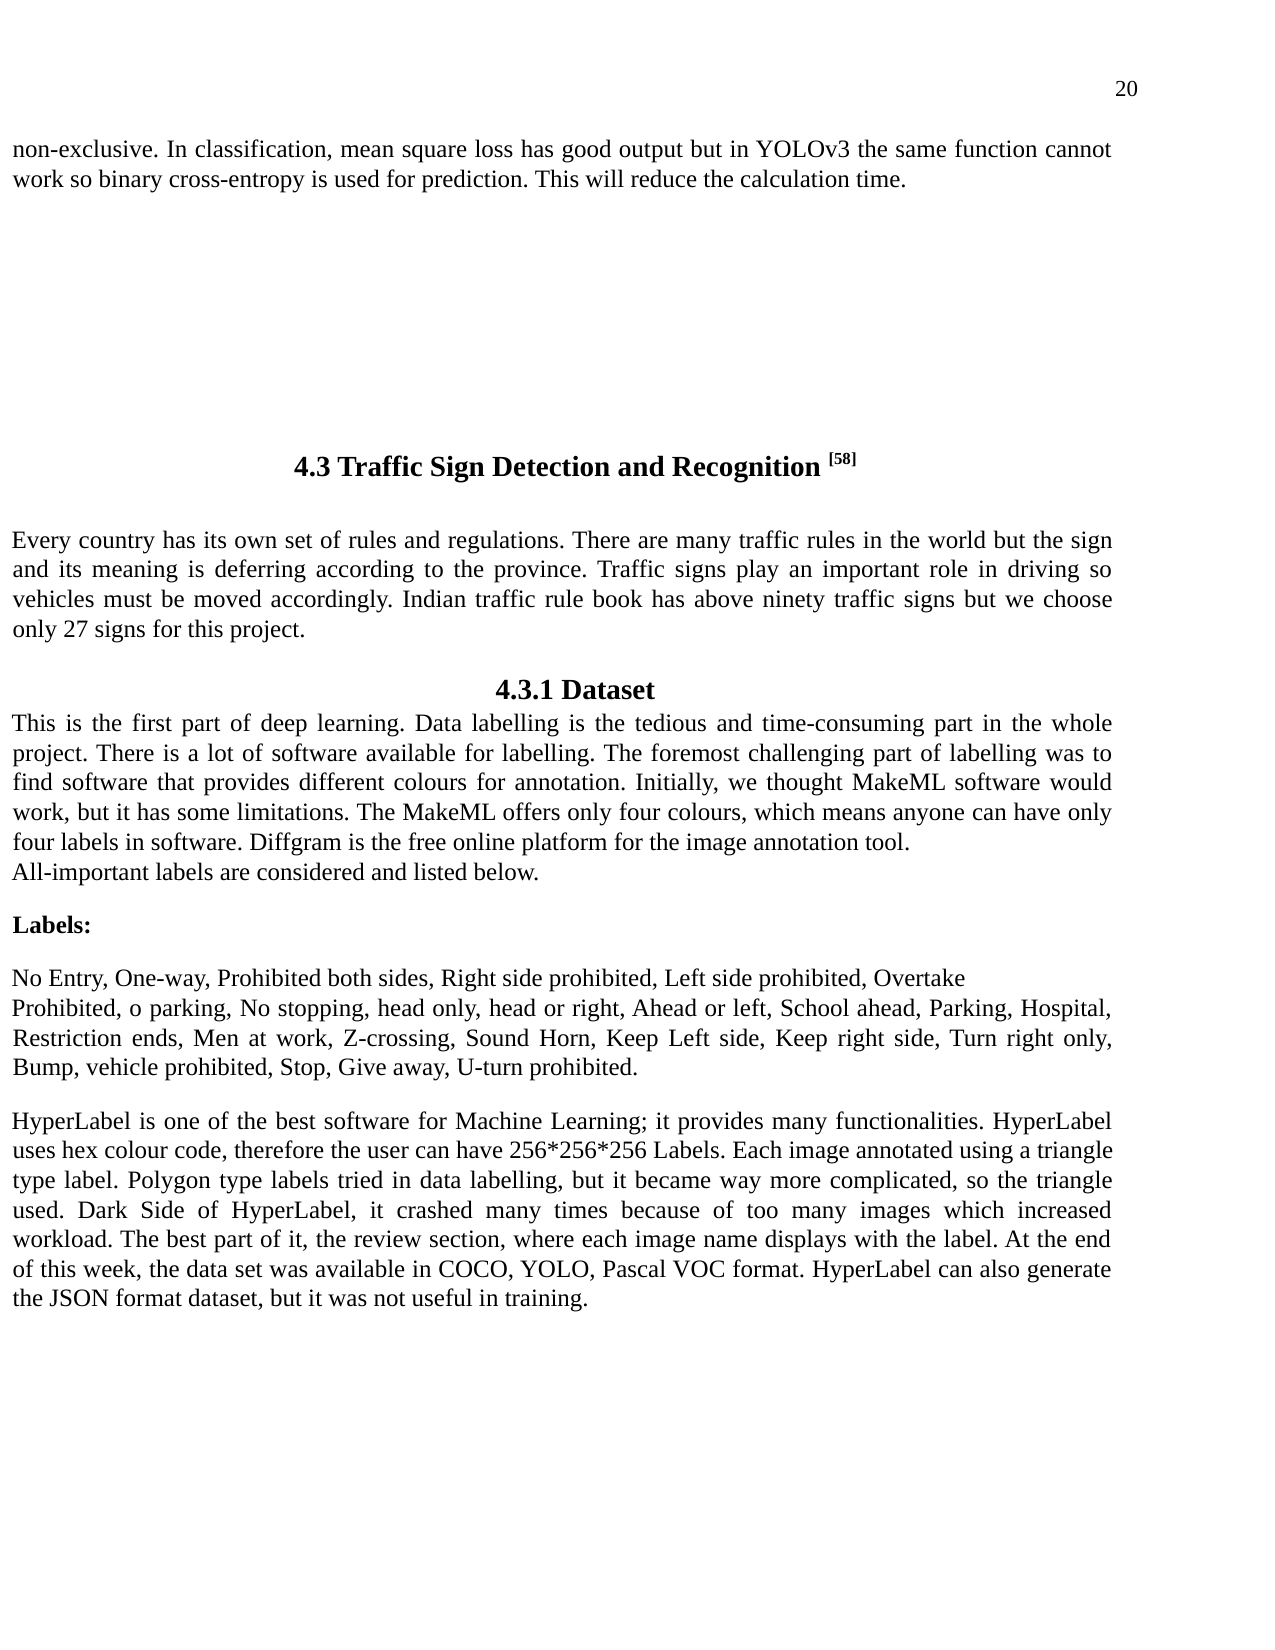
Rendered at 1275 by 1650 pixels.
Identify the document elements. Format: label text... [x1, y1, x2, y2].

text HyperLabel is one of the best software for Machine Learning; it provides many functionalities. HyperLabel uses hex colour code, therefore the user can have 256*256*256 Labels. Each image annotated using a triangle type label. Polygon type labels tried in data labelling, but it became way more complicated, so the triangle used. Dark Side of HyperLabel, it crashed many times because of too many images which increased workload. The best part of it, the review section, where each image name displays with the label. At the end of this week, the data set was available in COCO, YOLO, Pascal VOC format. HyperLabel can also generate the JSON format dataset, but it was not useful in training. [11, 1106, 1113, 1312]
text Every country has its own set of rules and regulations. There are many traffic rules in the world but the sign and its meaning is deferring according to the province. Traffic signs play an important role in driving so vehicles must be moved accordingly. Indian traffic rule book has above ninety traffic signs but we choose only 27 signs for this project. [11, 525, 1113, 642]
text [11, 134, 1113, 193]
text Labels: [12, 911, 1138, 939]
subtitle 4.3 Traffic Sign Detection and Recognition [58] [12, 449, 1138, 482]
subtitle 4.3.1 Dataset [12, 672, 1138, 706]
text Prohibited, o parking, No stopping, head only, head or right, Ahead or left, School ahead, Parking, Hospital, Restriction ends, Men at work, Z-crossing, Sound Horn, Keep Left side, Keep right side, Turn right only, Bump, vehicle prohibited, Stop, Give away, U-turn prohibited. [11, 993, 1113, 1081]
text No Entry, One-way, Prohibited both sides, Right side prohibited, Left side prohibited, Overtake [11, 963, 1113, 992]
text This is the first part of deep learning. Data labelling is the tedious and time-consuming part in the whole project. There is a lot of software available for labelling. The foremost challenging part of labelling was to find software that provides different colours for annotation. Initially, we thought MakeML software would work, but it has some limitations. The MakeML offers only four colours, which means anyone can have only four labels in software. Diffgram is the free online platform for the image annotation tool. [11, 708, 1113, 855]
text All-important labels are considered and listed below. [11, 857, 1113, 885]
